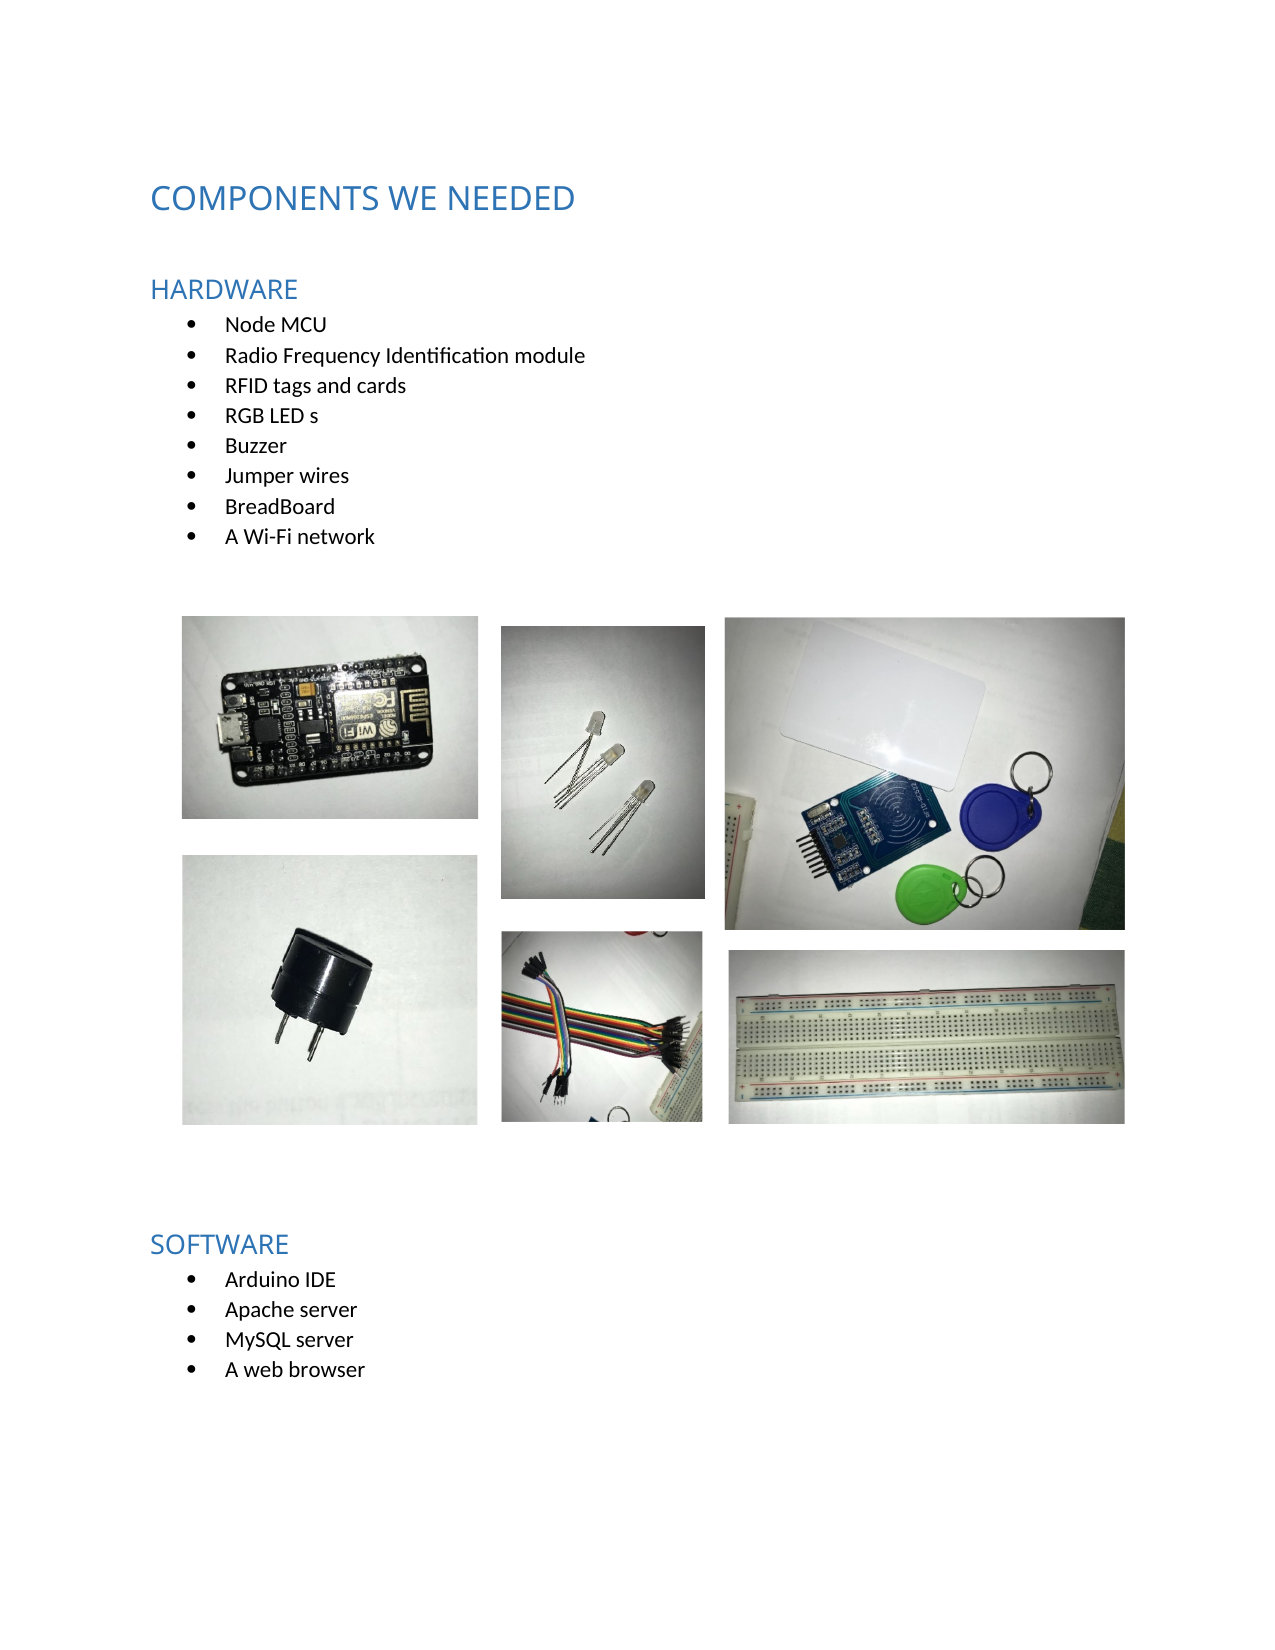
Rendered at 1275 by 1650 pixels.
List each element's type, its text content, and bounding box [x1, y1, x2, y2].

list RGB LED s [187, 401, 1125, 429]
picture [182, 855, 478, 1125]
list A Wi-Fi network [187, 522, 1125, 550]
subtitle HARDWARE [150, 271, 1125, 308]
list Apache server [187, 1295, 1125, 1323]
list Buzzer [187, 431, 1125, 459]
list Node MCU [187, 311, 1125, 339]
list Jumper wires [187, 462, 1125, 490]
list Radio Frequency Identification module [187, 341, 1125, 369]
picture [181, 616, 479, 819]
list A web browser [187, 1356, 1125, 1384]
picture [725, 618, 1124, 930]
picture [501, 626, 705, 899]
list Arduino IDE [187, 1265, 1125, 1293]
subtitle COMPONENTS WE NEEDED [150, 175, 1125, 220]
picture [728, 950, 1125, 1124]
picture [502, 932, 703, 1122]
subtitle SOFTWARE [150, 1225, 1125, 1262]
list RFID tags and cards [187, 371, 1125, 399]
list BreadBoard [187, 492, 1125, 520]
list MySQL server [187, 1325, 1125, 1353]
